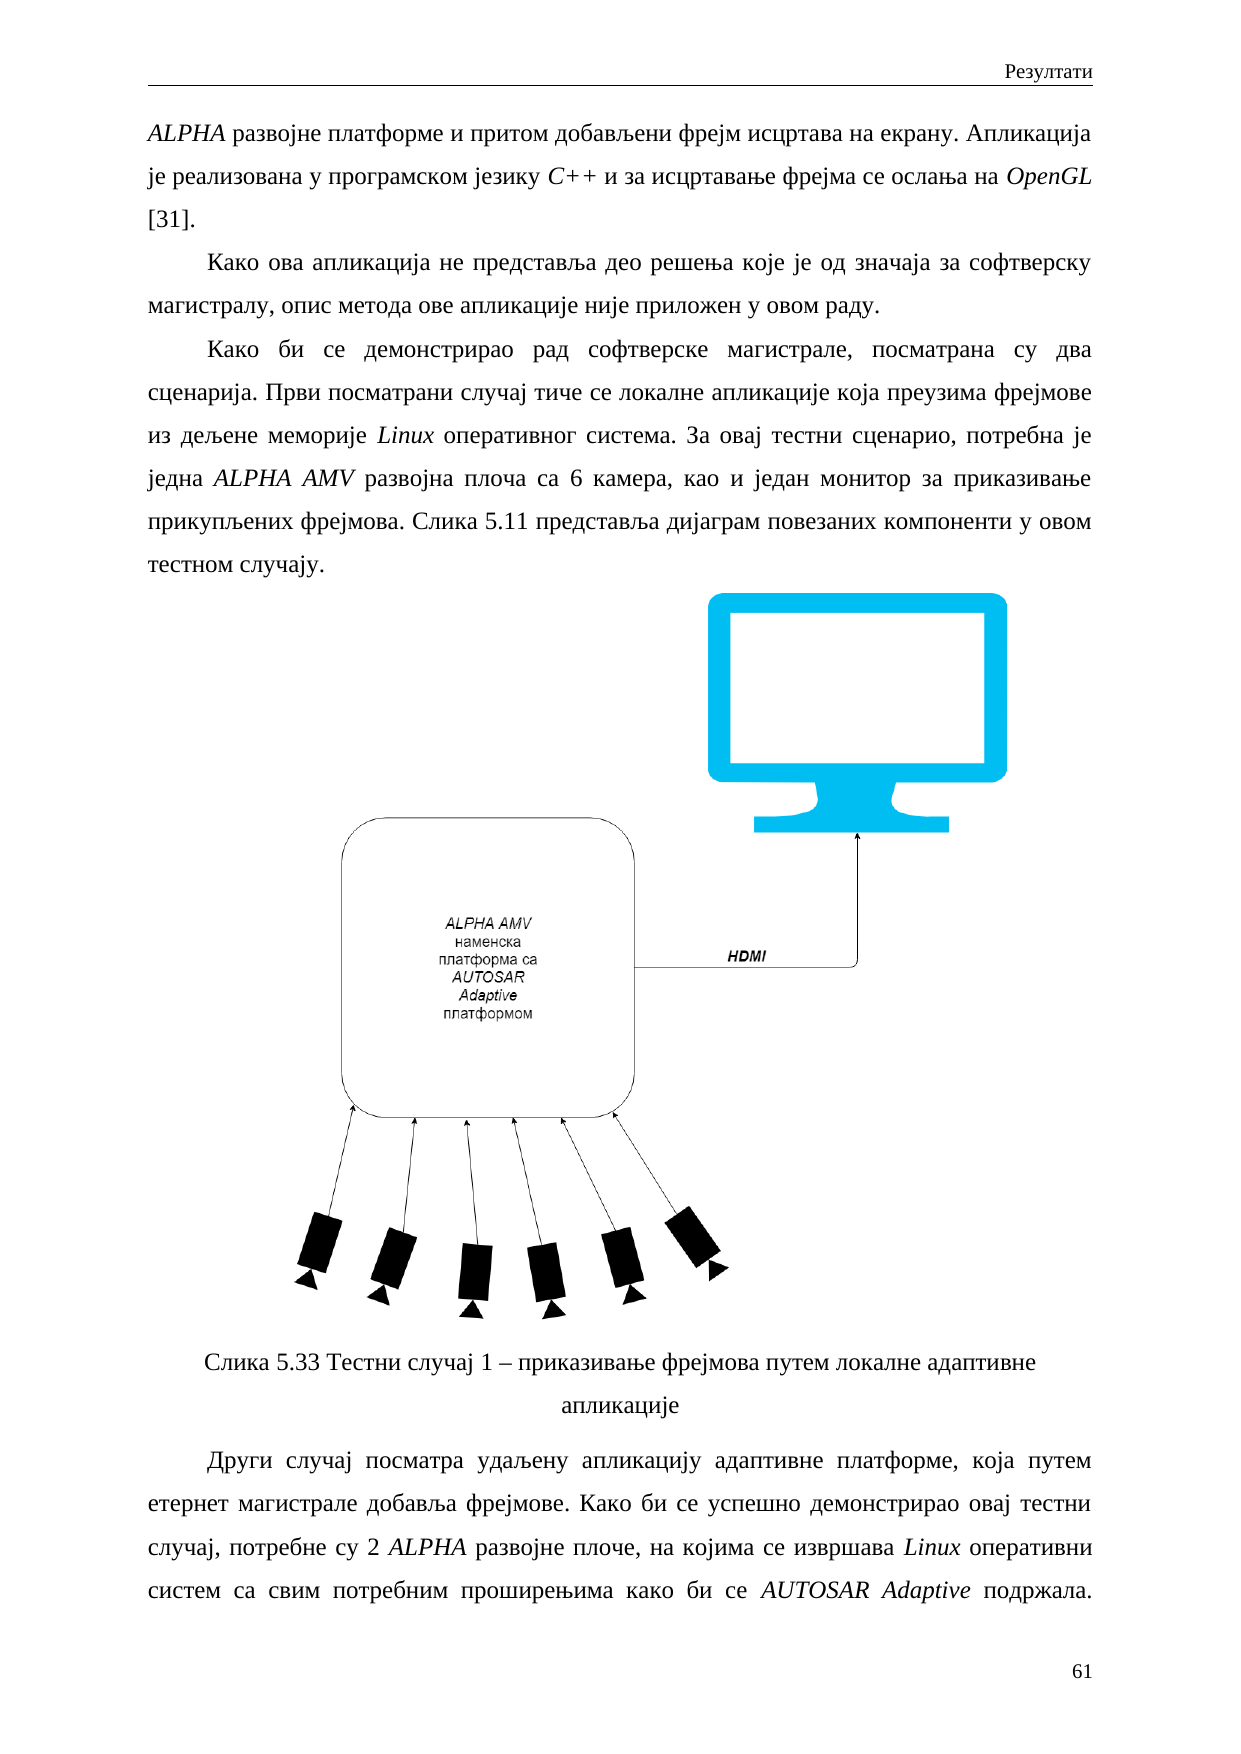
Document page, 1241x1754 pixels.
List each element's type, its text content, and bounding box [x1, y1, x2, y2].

picture [993, 592, 1008, 603]
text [148, 118, 1093, 233]
text Слика . Тестни случај 1 – приказивање фрејмова путем локалне адаптивне апликације [148, 1347, 1093, 1418]
text Како би се демонстрирао рад софтверске магистрале, посматрана су два сценарија. Први посматрани случај тиче се локалне апликације која преузима фрејмове из дељене меморије Linux оперативног система. За овај тестни сценарио, потребна је једна ALPHA AMV развојна плоча са 6 камера, као и један монитор за приказивање прикупљених фрејмова. Слика 5.11 представља дијаграм повезаних компоненти у овом тестном случају. [148, 334, 1093, 578]
picture [291, 592, 1008, 1320]
picture [731, 613, 984, 763]
text Како ова апликација не представља део решења које је од значаја за софтверску магистралу, опис метода ове апликације није приложен у овом раду. [148, 247, 1093, 319]
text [148, 1445, 1093, 1603]
